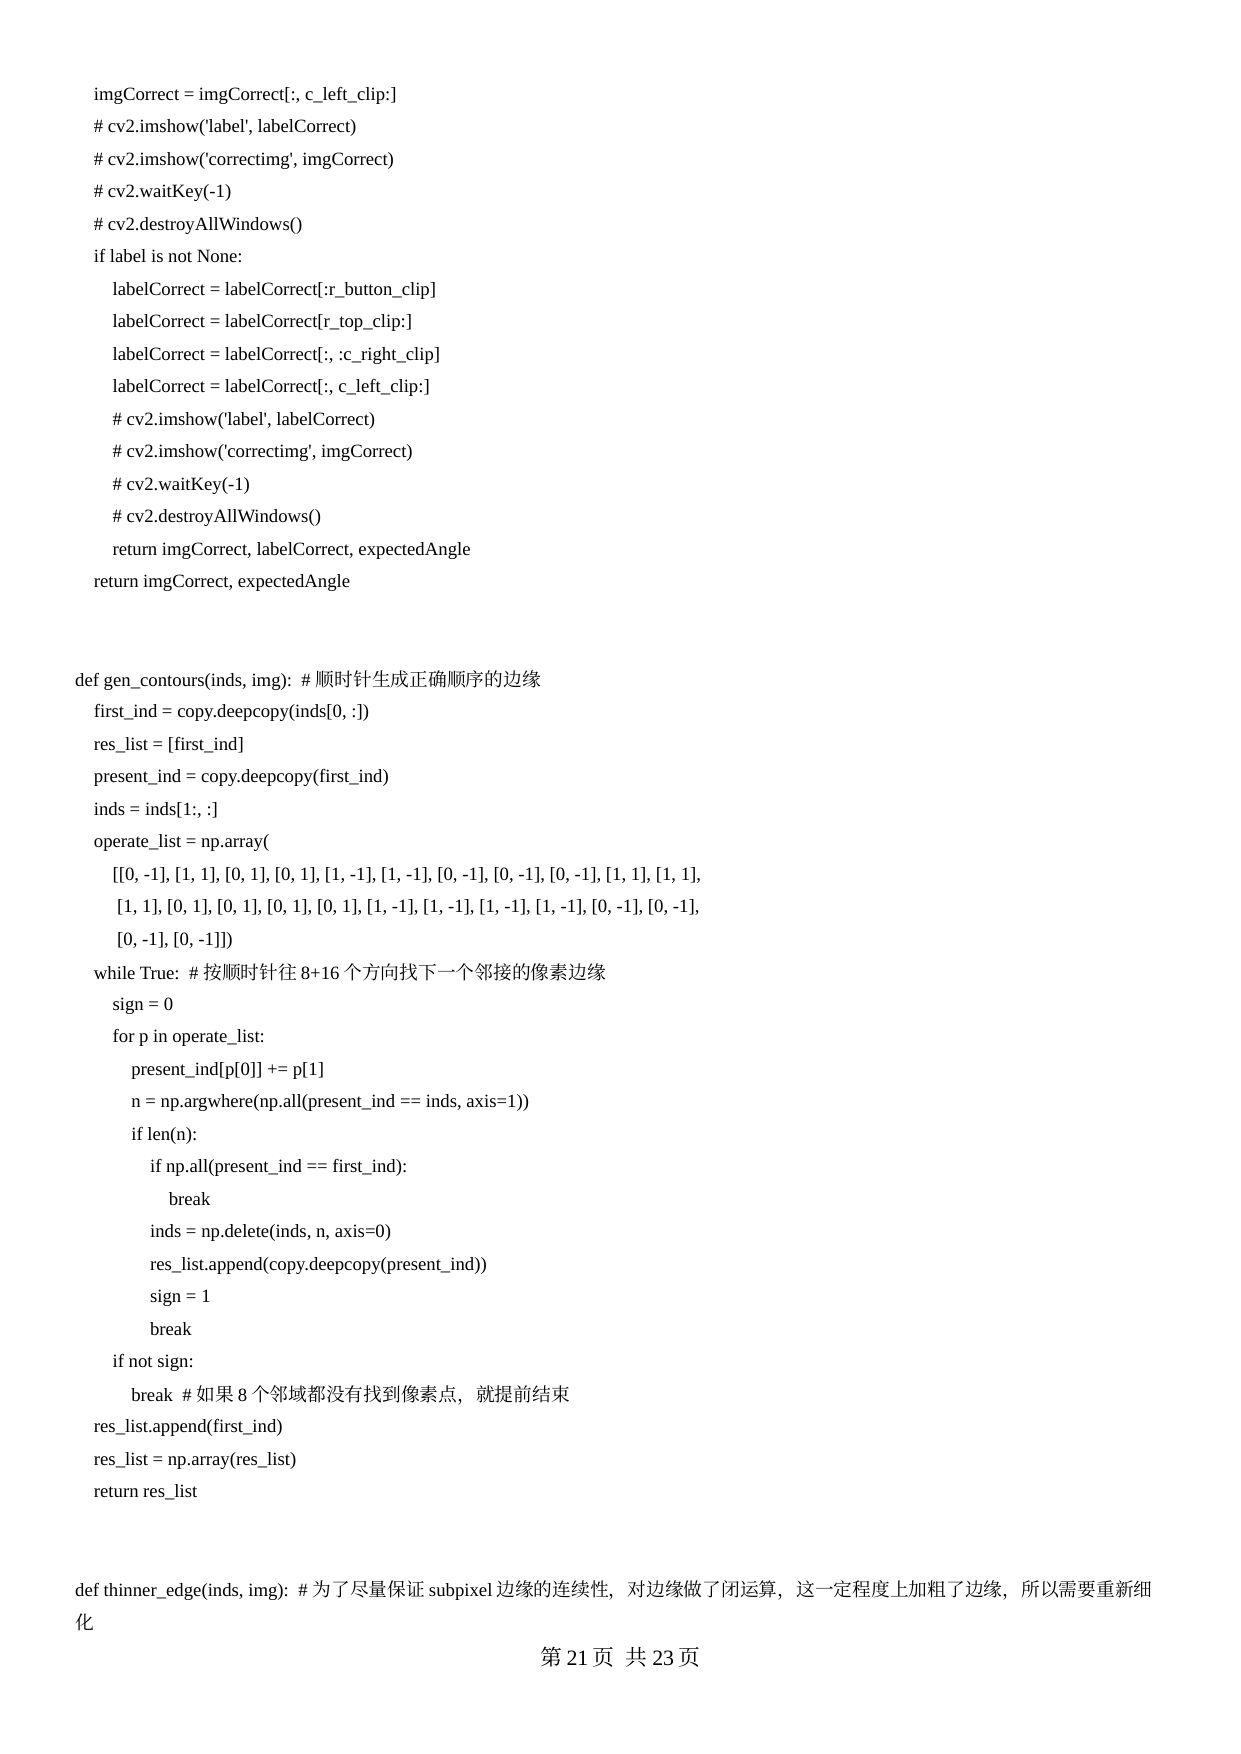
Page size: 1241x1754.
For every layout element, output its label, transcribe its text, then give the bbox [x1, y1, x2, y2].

text # cv2.imshow('label', labelCorrect) [75, 402, 1165, 435]
text if label is not None: [75, 240, 1165, 272]
text labelCorrect = labelCorrect[:, :c_right_clip] [75, 337, 1165, 370]
text inds = np.delete(inds, n, axis=0) [75, 1215, 1165, 1247]
text res_list = [first_ind] [75, 727, 1165, 760]
text [[0, -1], [1, 1], [0, 1], [0, 1], [1, -1], [1, -1], [0, -1], [0, -1], [0, -1], [1, 1], [1, 1], [75, 857, 1165, 890]
text for p in operate_list: [75, 1020, 1165, 1052]
text return res_list [75, 1475, 1165, 1507]
text return imgCorrect, expectedAngle [75, 565, 1165, 597]
text break [75, 1182, 1165, 1215]
text return imgCorrect, labelCorrect, expectedAngle [75, 532, 1165, 565]
text break [75, 1312, 1165, 1345]
text res_list = np.array(res_list) [75, 1442, 1165, 1475]
text # cv2.destroyAllWindows() [75, 500, 1165, 532]
text if len(n): [75, 1117, 1165, 1150]
text labelCorrect = labelCorrect[:, c_left_clip:] [75, 370, 1165, 402]
text # cv2.imshow('label', labelCorrect) [75, 110, 1165, 142]
text labelCorrect = labelCorrect[r_top_clip:] [75, 305, 1165, 337]
text imgCorrect = imgCorrect[:, c_left_clip:] [75, 77, 1165, 110]
text first_ind = copy.deepcopy(inds[0, :]) [75, 695, 1165, 727]
text if np.all(present_ind == first_ind): [75, 1150, 1165, 1182]
text # cv2.imshow('correctimg', imgCorrect) [75, 142, 1165, 175]
text [0, -1], [0, -1]]) [75, 922, 1165, 955]
text sign = 0 [75, 987, 1165, 1020]
text # cv2.destroyAllWindows() [75, 207, 1165, 240]
text # cv2.waitKey(-1) [75, 175, 1165, 207]
text res_list.append(first_ind) [75, 1410, 1165, 1442]
text res_list.append(copy.deepcopy(present_ind)) [75, 1247, 1165, 1280]
text [1, 1], [0, 1], [0, 1], [0, 1], [0, 1], [1, -1], [1, -1], [1, -1], [1, -1], [0, -1], [0, -1], [75, 890, 1165, 922]
text def thinner_edge(inds, img): # 为了尽量保证subpixel边缘的连续性，对边缘做了闭运算，这一定程度上加粗了边缘，所以需要重新细化 [75, 1572, 1165, 1637]
text # cv2.imshow('correctimg', imgCorrect) [75, 435, 1165, 467]
text if not sign: [75, 1345, 1165, 1377]
text break # 如果8个邻域都没有找到像素点，就提前结束 [75, 1377, 1165, 1410]
text present_ind[p[0]] += p[1] [75, 1052, 1165, 1085]
text sign = 1 [75, 1280, 1165, 1312]
text present_ind = copy.deepcopy(first_ind) [75, 760, 1165, 792]
text while True: # 按顺时针往8+16个方向找下一个邻接的像素边缘 [75, 955, 1165, 987]
text inds = inds[1:, :] [75, 792, 1165, 825]
text labelCorrect = labelCorrect[:r_button_clip] [75, 272, 1165, 305]
text operate_list = np.array( [75, 825, 1165, 857]
text # cv2.waitKey(-1) [75, 467, 1165, 500]
text def gen_contours(inds, img): # 顺时针生成正确顺序的边缘 [75, 662, 1165, 695]
text n = np.argwhere(np.all(present_ind == inds, axis=1)) [75, 1085, 1165, 1117]
